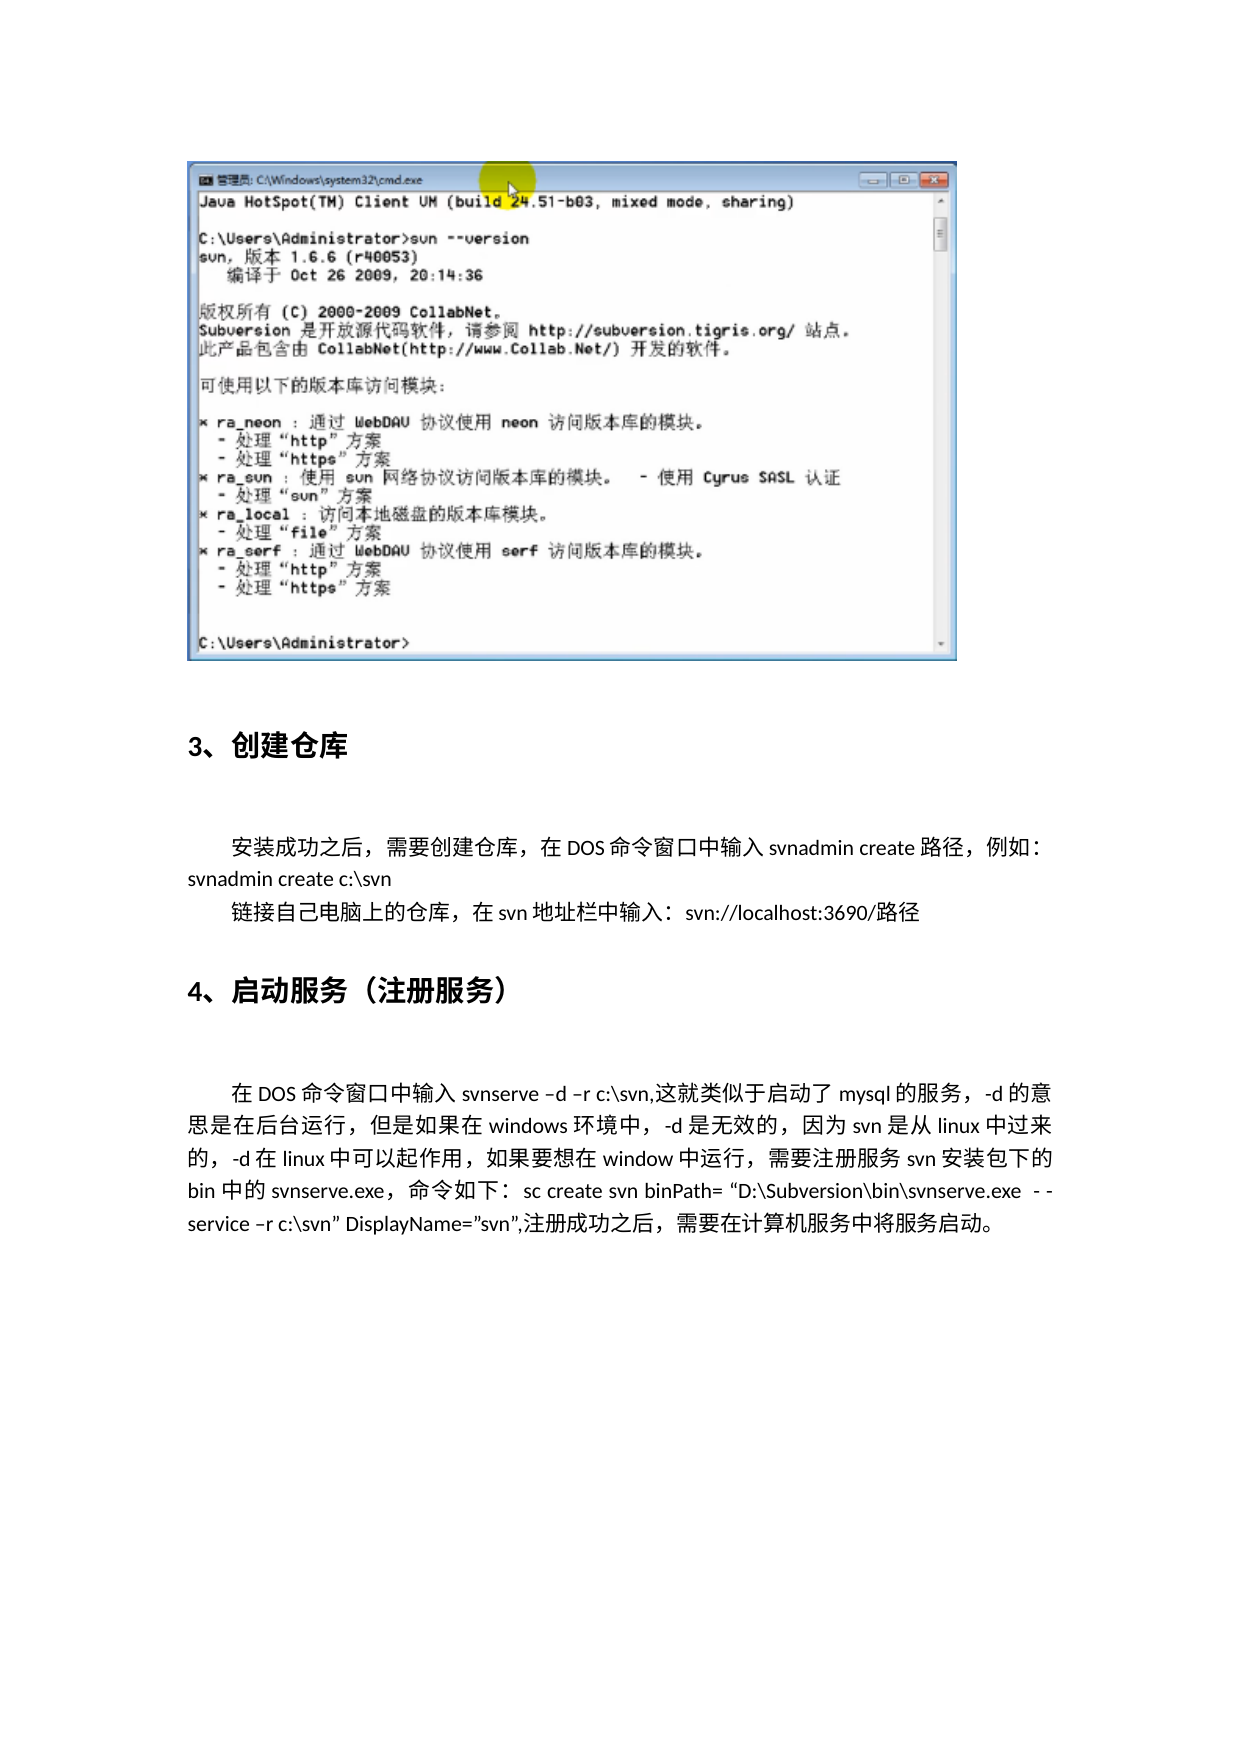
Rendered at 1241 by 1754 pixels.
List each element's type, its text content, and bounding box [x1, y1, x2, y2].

subtitle 3、创建仓库 [187, 711, 1053, 776]
text 安装成功之后，需要创建仓库，在DOS命令窗口中输入svnadmin create 路径，例如：svnadmin create c:\svn [187, 830, 1053, 895]
text 链接自己电脑上的仓库，在svn地址栏中输入：svn://localhost:3690/路径 [187, 895, 1053, 927]
subtitle 4、启动服务（注册服务） [187, 957, 1053, 1022]
text 在DOS命令窗口中输入svnserve –d –r c:\svn,这就类似于启动了mysql的服务，-d的意思是在后台运行，但是如果在windows环境中，-d是无效的，因为svn是从linux中过来的，-d在linux中可以起作用，如果要想在window中运行，需要注册服务svn安装包下的bin中的svnserve.exe，命令如下：sc create svn binPath= “D:\Subversion\bin\svnserve.exe - -service –r c:\svn” DisplayName=”svn”,注册成功之后，需要在计算机服务中将服务启动。 [187, 1076, 1053, 1238]
picture [187, 161, 957, 661]
